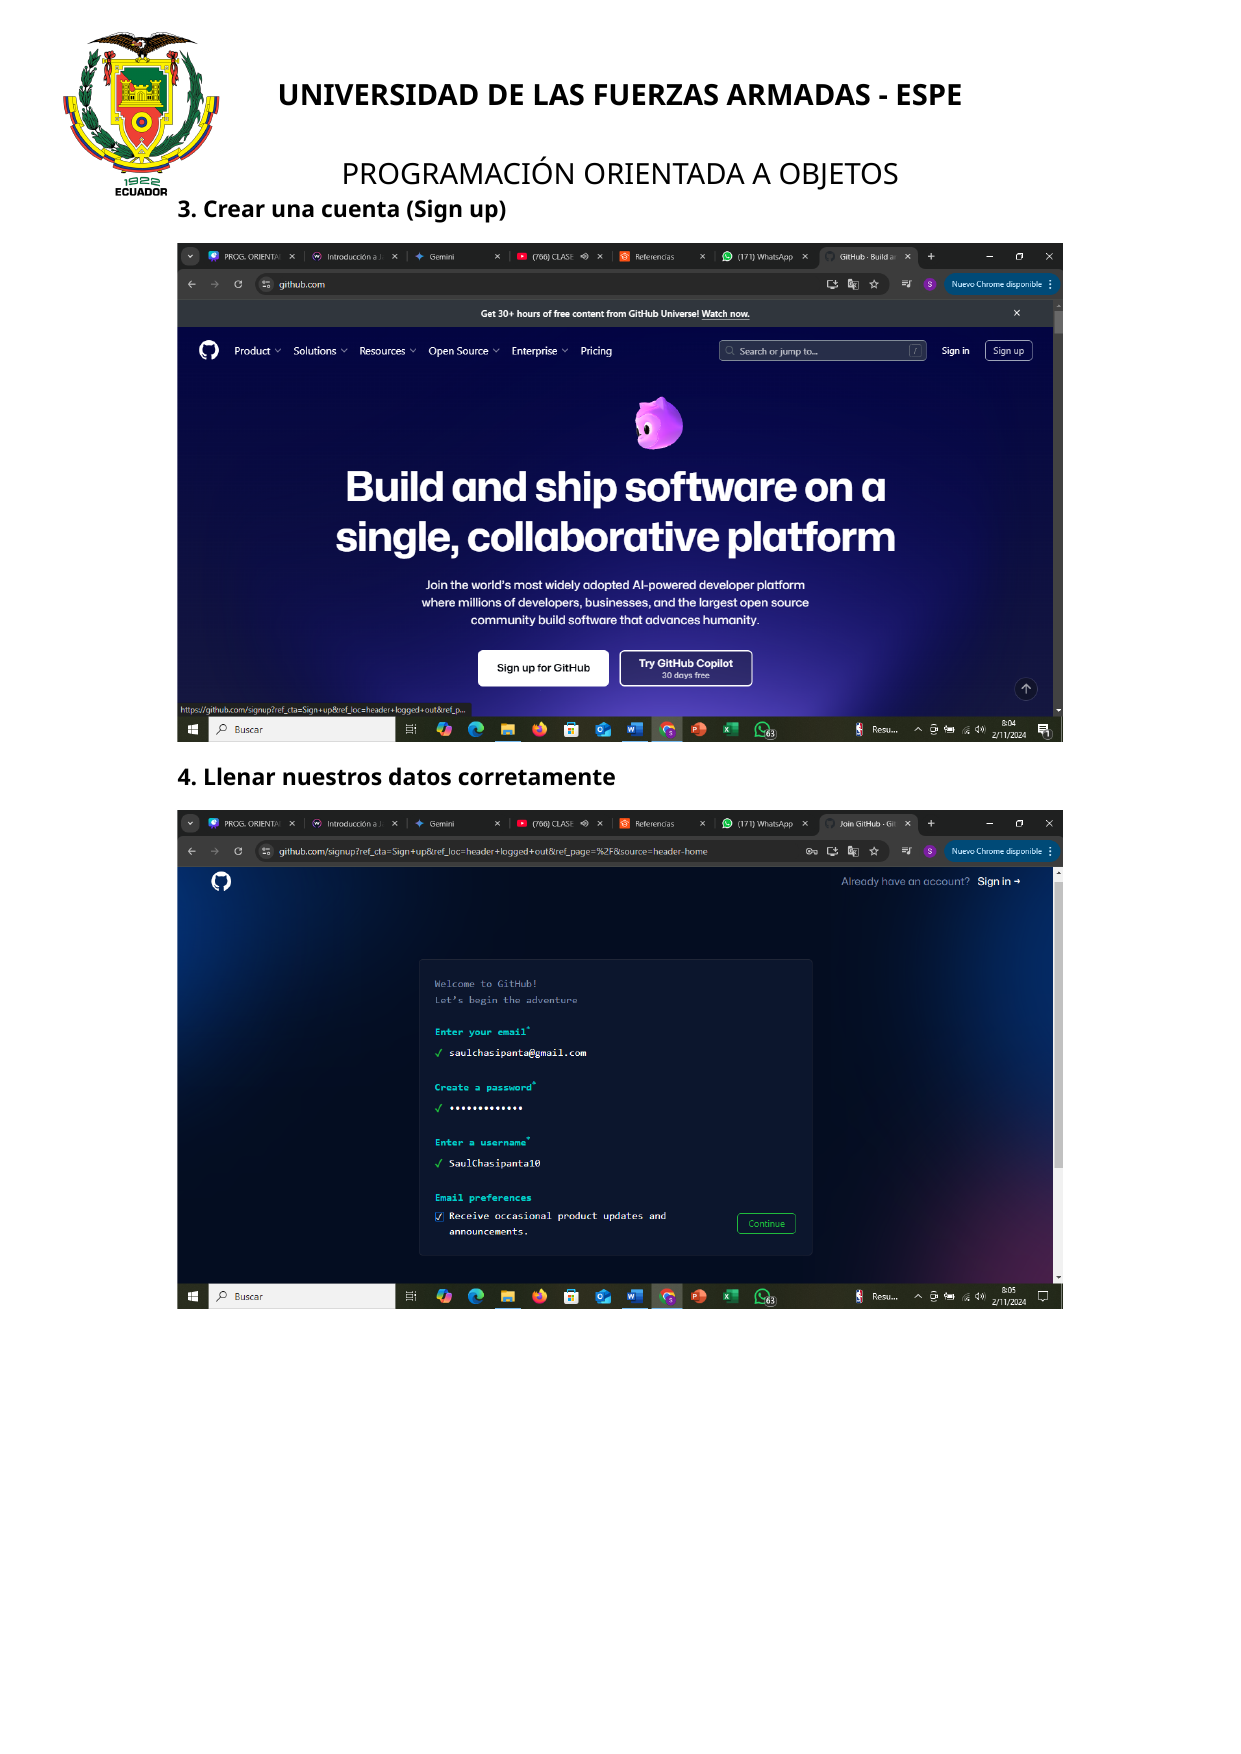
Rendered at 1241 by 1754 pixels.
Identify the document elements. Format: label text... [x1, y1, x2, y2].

picture [177, 243, 1063, 742]
text 4. Llenar nuestros datos corretamente [177, 760, 1063, 792]
picture [50, 31, 232, 196]
picture [177, 810, 1063, 1309]
text 3. Crear una cuenta (Sign up) [177, 193, 1063, 224]
